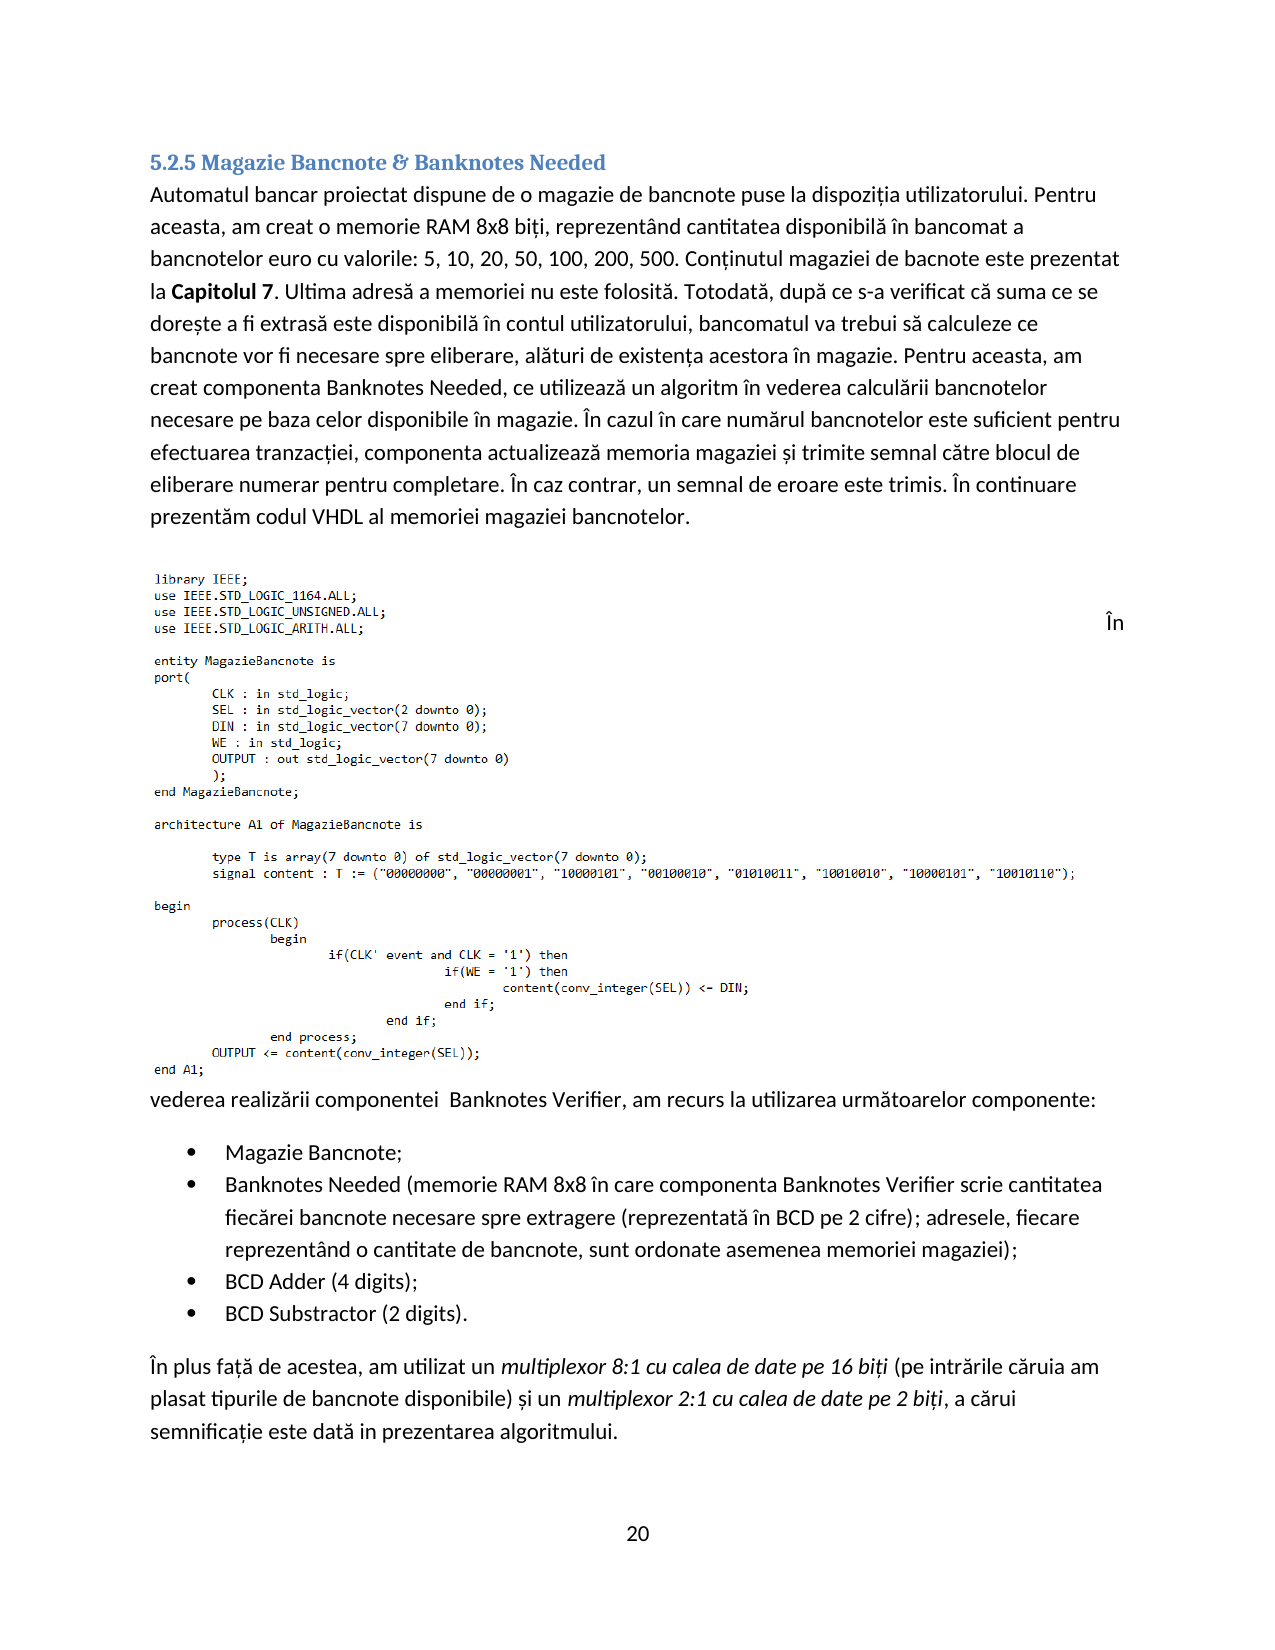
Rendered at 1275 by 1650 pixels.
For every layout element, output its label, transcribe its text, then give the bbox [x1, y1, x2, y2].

text Automatul bancar proiectat dispune de o magazie de bancnote puse la dispoziția utilizatorului. Pentru aceasta, am creat o memorie RAM 8x8 biți, reprezentând cantitatea disponibilă în bancomat a bancnotelor euro cu valorile: 5, 10, 20, 50, 100, 200, 500. Conținutul magaziei de bacnote este prezentat la Capitolul 7. Ultima adresă a memoriei nu este folosită. Totodată, după ce s-a verificat că suma ce se dorește a fi extrasă este disponibilă în contul utilizatorului, bancomatul va trebui să calculeze ce bancnote vor fi necesare spre eliberare, alături de existența acestora în magazie. Pentru aceasta, am creat componenta Banknotes Needed, ce utilizează un algoritm în vederea calculării bancnotelor necesare pe baza celor disponibile în magazie. În cazul în care numărul bancnotelor este suficient pentru efectuarea tranzacției, componenta actualizează memoria magaziei și trimite semnal către blocul de eliberare numerar pentru completare. În caz contrar, un semnal de eroare este trimis. În continuare prezentăm codul VHDL al memoriei magaziei bancnotelor. [150, 180, 1125, 530]
text În plus față de acestea, am utilizat un multiplexor 8:1 cu calea de date pe 16 biți (pe intrările căruia am plasat tipurile de bancnote disponibile) și un multiplexor 2:1 cu calea de date pe 2 biți, a cărui semnificație este dată in prezentarea algoritmului. [150, 1352, 1125, 1445]
subtitle 5.2.5 Magazie Bancnote & Banknotes Needed [150, 150, 1125, 176]
list BCD Substractor (2 digits). [187, 1299, 1125, 1327]
list Banknotes Needed (memorie RAM 8x8 în care componenta Banknotes Verifier scrie cantitatea fiecărei bancnote necesare spre extragere (reprezentată în BCD pe 2 cifre); adresele, fiecare reprezentând o cantitate de bancnote, sunt ordonate asemenea memoriei magaziei); [187, 1171, 1125, 1263]
picture [150, 566, 1088, 1086]
list Magazie Bancnote; [187, 1138, 1125, 1166]
list BCD Adder (4 digits); [187, 1267, 1125, 1295]
